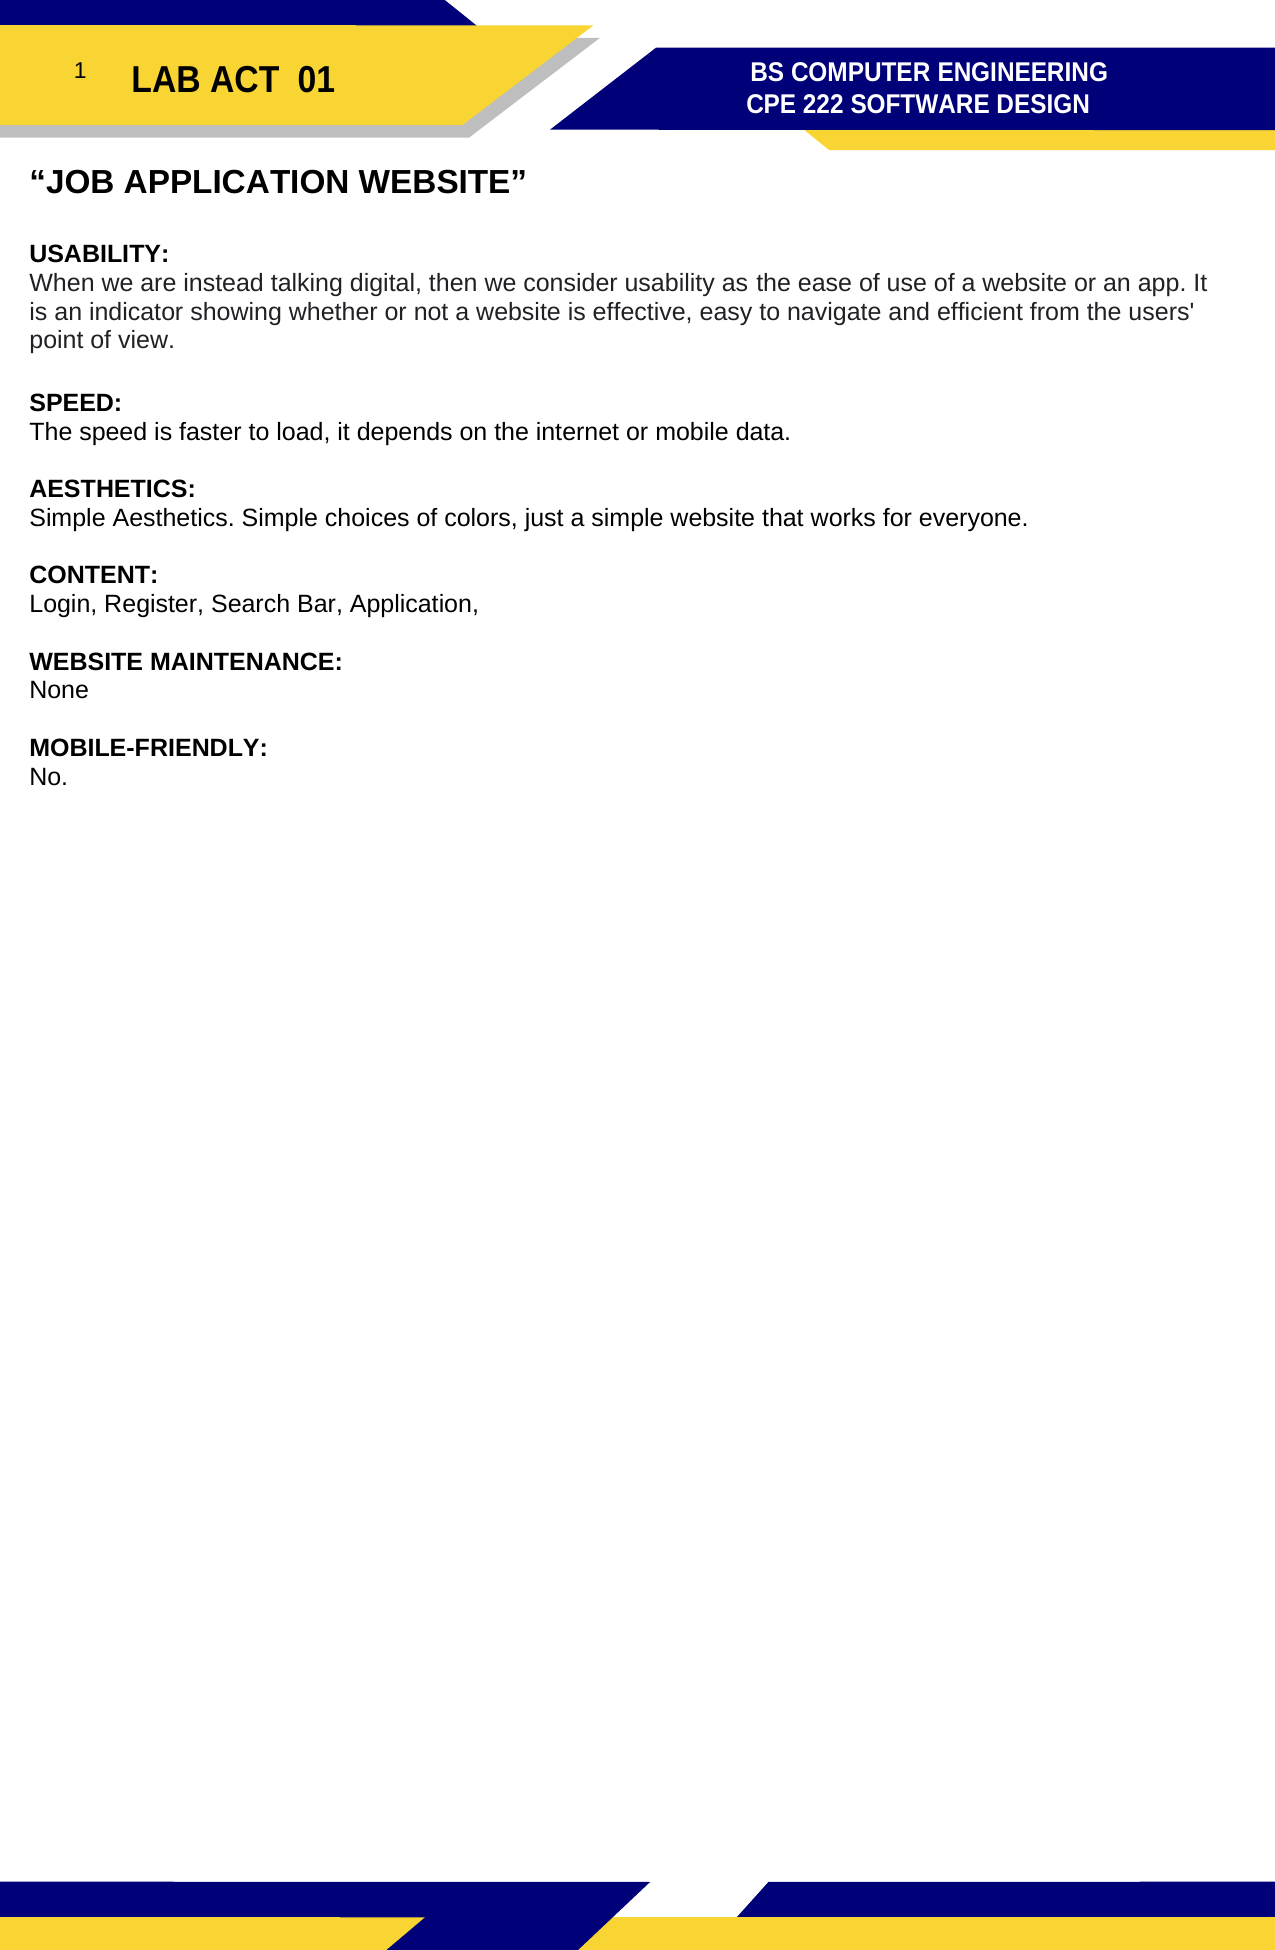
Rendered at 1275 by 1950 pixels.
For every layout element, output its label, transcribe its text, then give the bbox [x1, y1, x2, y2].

text USABILITY: [29, 239, 1221, 268]
text None [29, 675, 1221, 704]
text The speed is faster to load, it depends on the internet or mobile data. [29, 417, 1221, 445]
text AESTHETICS: [29, 474, 1221, 503]
text Login, Register, Search Bar, Application, [29, 589, 1221, 618]
text Simple Aesthetics. Simple choices of colors, just a simple website that works for everyone. [29, 503, 1221, 532]
text When we are instead talking digital, then we consider usability as the ease of use of a website or an app. It is an indicator showing whether or not a website is effective, easy to navigate and efficient from the users' point of view. [175, 268, 1221, 354]
text No. [29, 762, 1221, 790]
text SPEED: [29, 388, 1221, 417]
text CONTENT: [29, 560, 1221, 589]
text WEBSITE MAINTENANCE: [29, 647, 1221, 675]
text MOBILE-FRIENDLY: [29, 733, 1221, 762]
text “JOB APPLICATION WEBSITE” [29, 162, 1221, 201]
